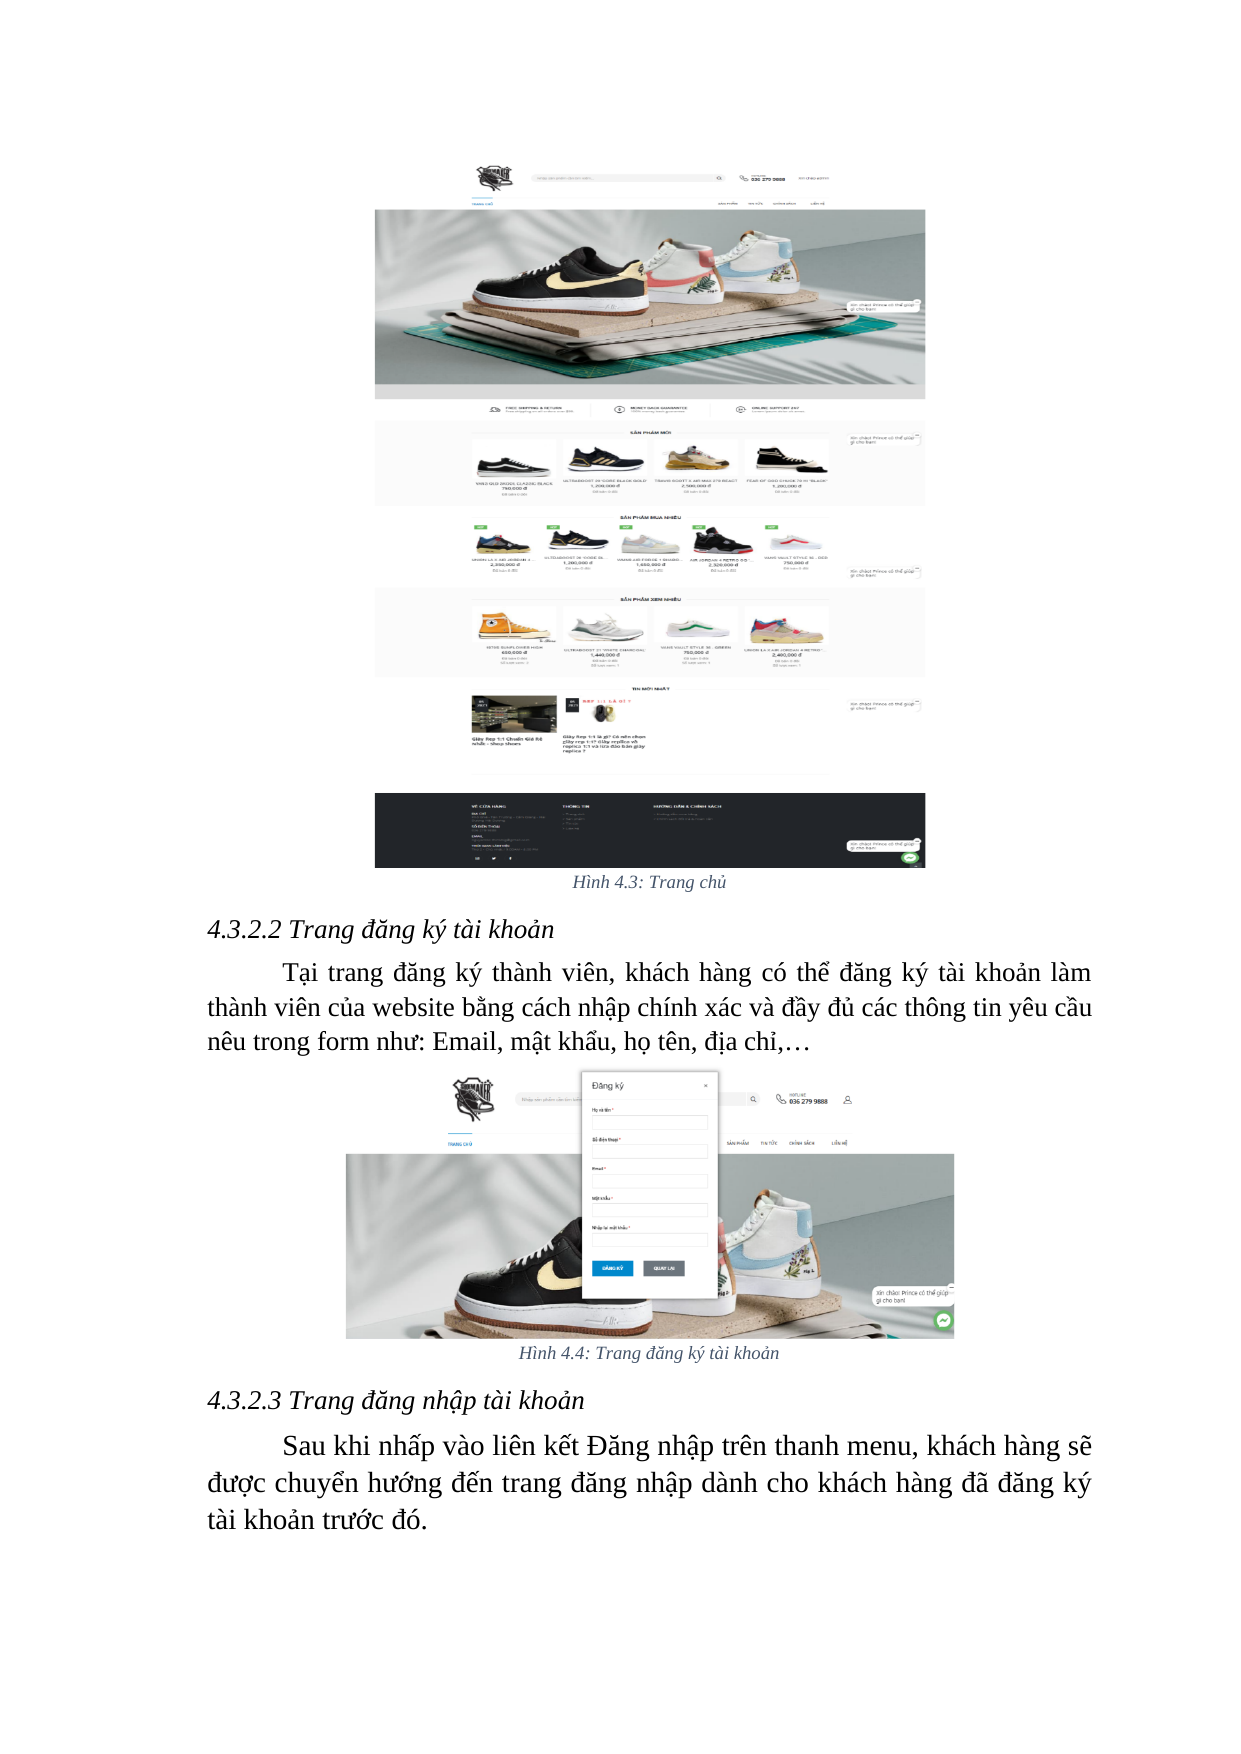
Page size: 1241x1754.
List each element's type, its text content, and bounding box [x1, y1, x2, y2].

text Hình 4.3: Trang chủ [207, 871, 1093, 892]
text Sau khi nhấp vào liên kết Đăng nhập trên thanh menu, khách hàng sẽ được chuyển hướng đến trang đăng nhập dành cho khách hàng đã đăng ký tài khoản trước đó. [207, 1428, 1093, 1535]
picture [374, 158, 926, 868]
text Tại trang đăng ký thành viên, khách hàng có thể đăng ký tài khoản làm thành viên của website bằng cách nhập chính xác và đầy đủ các thông tin yêu cầu nêu trong form như: Email, mật khẩu, họ tên, địa chỉ,… [207, 956, 1093, 1056]
subtitle 4.3.2.3 Trang đăng nhập tài khoản [207, 1384, 1093, 1416]
picture [345, 1065, 955, 1339]
subtitle 4.3.2.2 Trang đăng ký tài khoản [207, 913, 1093, 944]
text Hình 4.4: Trang đăng ký tài khoản [207, 1342, 1093, 1364]
